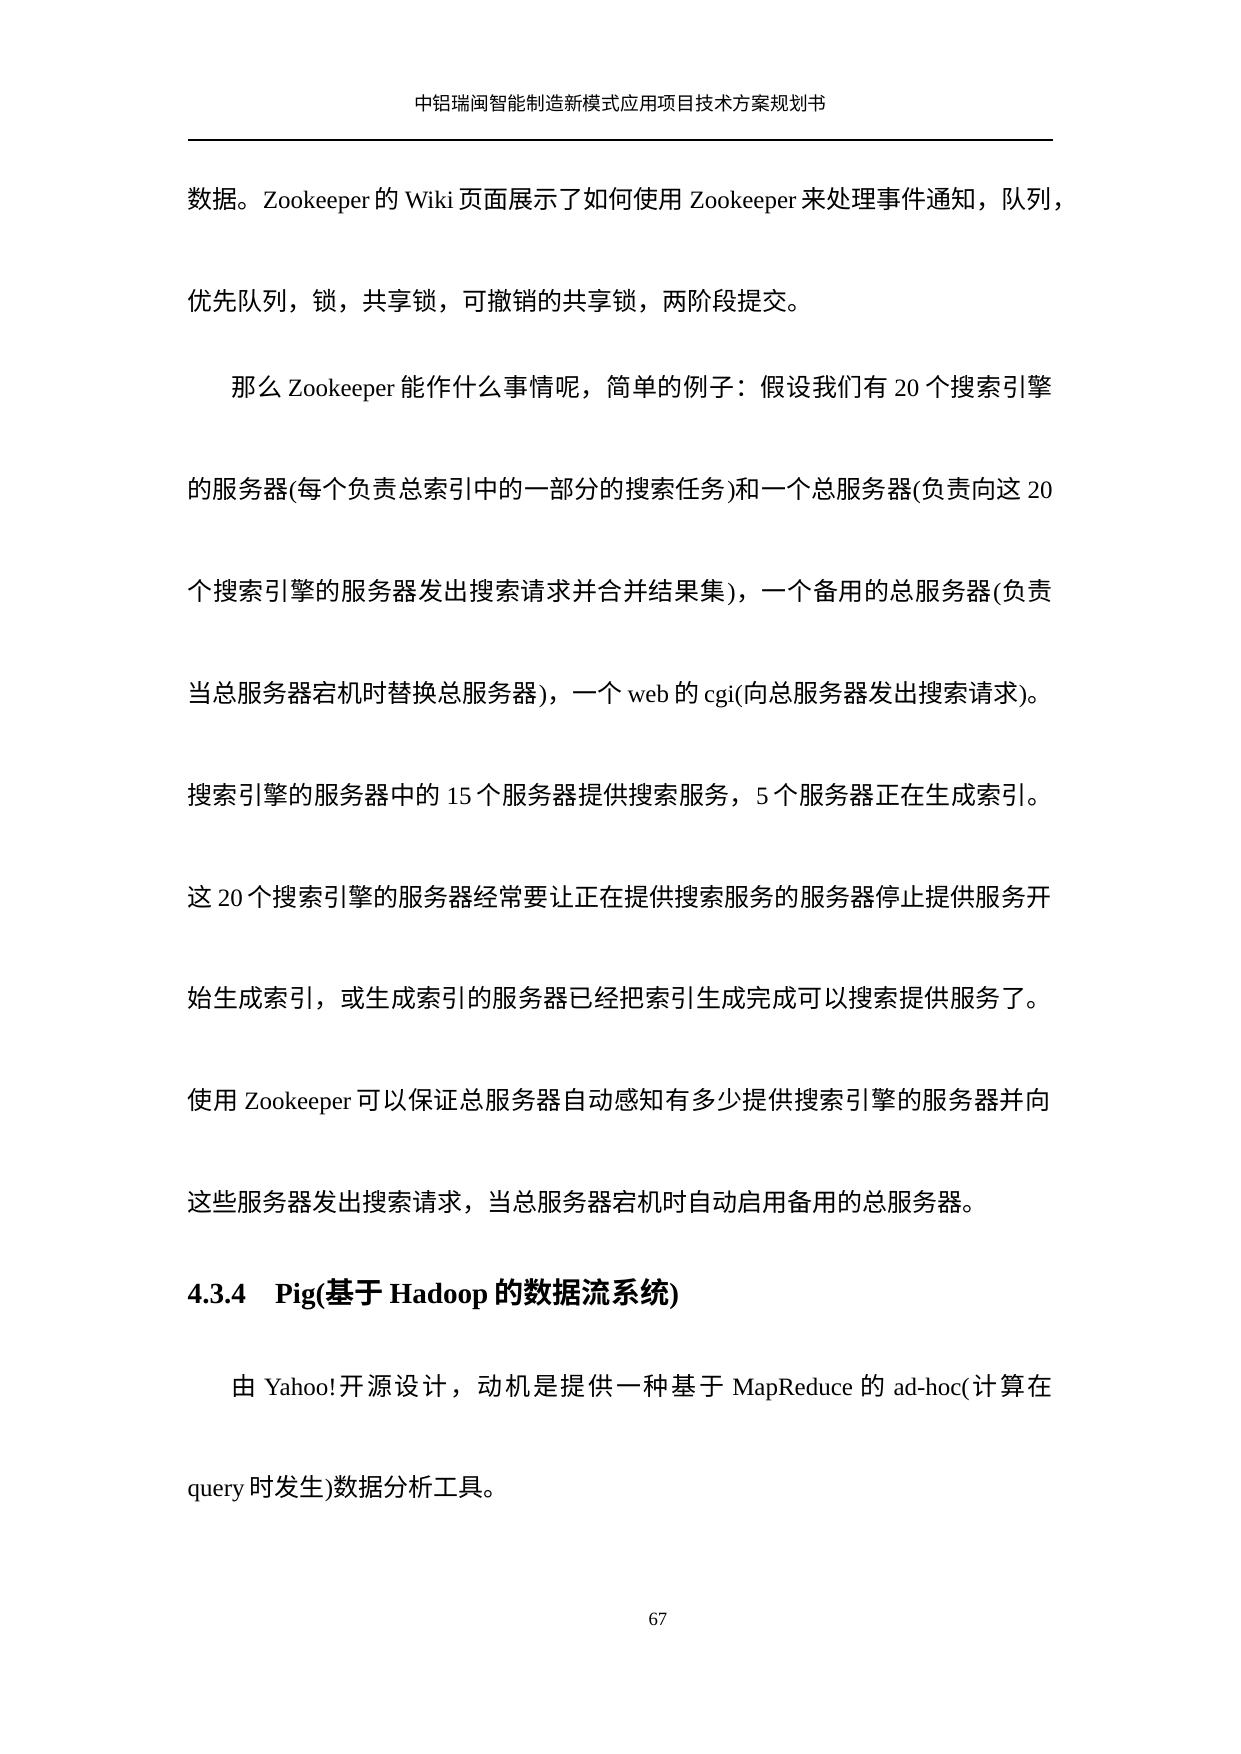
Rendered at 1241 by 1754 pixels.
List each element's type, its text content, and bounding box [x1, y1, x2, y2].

text 由Yahoo!开源设计，动机是提供一种基于MapReduce的ad-hoc(计算在query时发生)数据分析工具。 [187, 1350, 1053, 1520]
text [187, 164, 1053, 334]
subtitle Pig(基于Hadoop的数据流系统) [187, 1270, 1053, 1312]
text 那么Zookeeper能作什么事情呢，简单的例子：假设我们有20个搜索引擎的服务器(每个负责总索引中的一部分的搜索任务)和一个总服务器(负责向这20个搜索引擎的服务器发出搜索请求并合并结果集)，一个备用的总服务器(负责当总服务器宕机时替换总服务器)，一个web的cgi(向总服务器发出搜索请求)。搜索引擎的服务器中的15个服务器提供搜索服务，5个服务器正在生成索引。这20个搜索引擎的服务器经常要让正在提供搜索服务的服务器停止提供服务开始生成索引，或生成索引的服务器已经把索引生成完成可以搜索提供服务了。使用Zookeeper可以保证总服务器自动感知有多少提供搜索引擎的服务器并向这些服务器发出搜索请求，当总服务器宕机时自动启用备用的总服务器。 [187, 352, 1053, 1235]
